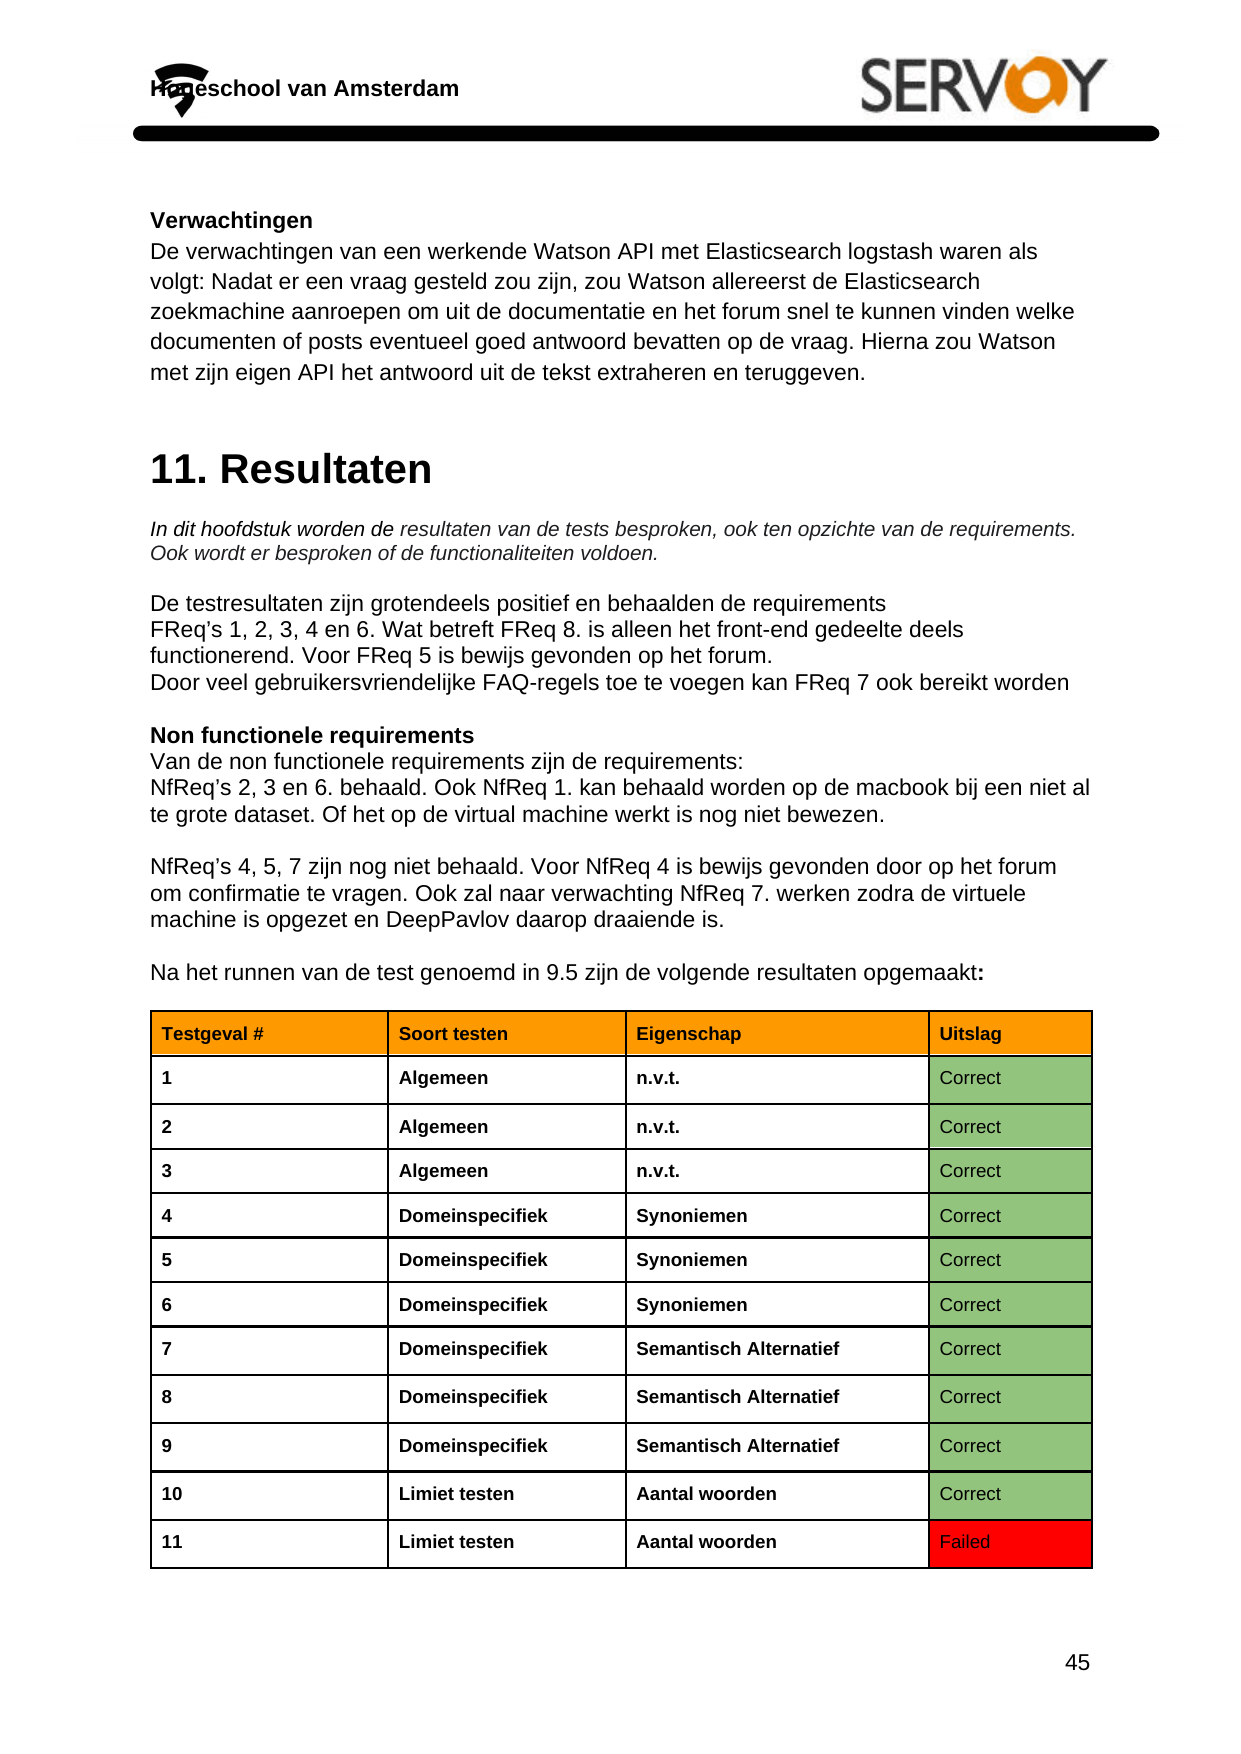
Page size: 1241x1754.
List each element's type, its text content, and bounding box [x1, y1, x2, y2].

text In dit hoofdstuk worden de resultaten van de tests besproken, ook ten opzichte van de requirements. Ook wordt er besproken of de functionaliteiten voldoen. [150, 517, 1090, 565]
table_cell Correct [930, 1239, 1091, 1281]
table_cell 4 [152, 1194, 387, 1236]
table_header Soort testen [389, 1012, 625, 1054]
table_cell 10 [152, 1473, 387, 1519]
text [150, 150, 1090, 415]
table_cell Correct [930, 1057, 1091, 1103]
table_cell Semantisch Alternatief [627, 1328, 928, 1374]
table_cell Correct [930, 1283, 1091, 1325]
table_cell Semantisch Alternatief [627, 1424, 928, 1470]
table_cell Algemeen [389, 1150, 625, 1192]
table_cell Domeinspecifiek [389, 1283, 625, 1325]
table_cell Limiet testen [389, 1521, 625, 1567]
table_cell Failed [930, 1521, 1091, 1567]
table_cell 8 [152, 1376, 387, 1422]
table_cell Aantal woorden [627, 1473, 928, 1519]
table_cell Limiet testen [389, 1473, 625, 1519]
table_cell Semantisch Alternatief [627, 1376, 928, 1422]
table_cell 11 [152, 1521, 387, 1567]
text De testresultaten zijn grotendeels positief en behaalden de requirements FReq’s 1, 2, 3, 4 en 6. Wat betreft FReq 8. is alleen het front-end gedeelte deels functionerend. Voor FReq 5 is bewijs gevonden op het forum. Door veel gebruikersvriendelijke FAQ-regels toe te voegen kan FReq 7 ook bereikt worden Non functionele requirements Van de non functionele requirements zijn de requirements: NfReq’s 2, 3 en 6. behaald. Ook NfReq 1. kan behaald worden op de macbook bij een niet al te grote dataset. Of het op de virtual machine werkt is nog niet bewezen. NfReq’s 4, 5, 7 zijn nog niet behaald. Voor NfReq 4 is bewijs gevonden door op het forum om confirmatie te vragen. Ook zal naar verwachting NfReq 7. werken zodra de virtuele machine is opgezet en DeepPavlov daarop draaiende is. Na het runnen van de test genoemd in 9.5 zijn de volgende resultaten opgemaakt: [150, 590, 1090, 985]
table_cell Domeinspecifiek [389, 1424, 625, 1470]
table_cell Aantal woorden [627, 1521, 928, 1567]
table_cell 6 [152, 1283, 387, 1325]
table_header Eigenschap [627, 1012, 928, 1054]
table_cell 3 [152, 1150, 387, 1192]
table_cell Correct [930, 1376, 1091, 1422]
table_cell Correct [930, 1473, 1091, 1519]
table_cell 9 [152, 1424, 387, 1470]
table_cell 7 [152, 1328, 387, 1374]
table_cell Domeinspecifiek [389, 1194, 625, 1236]
table_header Uitslag [930, 1012, 1091, 1054]
table_cell n.v.t. [627, 1057, 928, 1103]
table_cell 1 [152, 1057, 387, 1103]
table_cell n.v.t. [627, 1105, 928, 1147]
table_cell Domeinspecifiek [389, 1239, 625, 1281]
table_cell Correct [930, 1424, 1091, 1470]
table_cell Synoniemen [627, 1194, 928, 1236]
table_cell Domeinspecifiek [389, 1328, 625, 1374]
table_cell 5 [152, 1239, 387, 1281]
table_cell Synoniemen [627, 1239, 928, 1281]
picture [142, 53, 213, 119]
table_cell Correct [930, 1194, 1091, 1236]
table_cell n.v.t. [627, 1150, 928, 1192]
table_cell Domeinspecifiek [389, 1376, 625, 1422]
table_cell Correct [930, 1328, 1091, 1374]
table_cell Correct [930, 1105, 1091, 1147]
table_cell Algemeen [389, 1057, 625, 1103]
subtitle 11. Resultaten [150, 444, 1090, 492]
table_cell Correct [930, 1150, 1091, 1192]
table_header Testgeval # [152, 1012, 387, 1054]
picture [75, 49, 1185, 155]
table_cell 2 [152, 1105, 387, 1147]
table_cell Synoniemen [627, 1283, 928, 1325]
table_cell Algemeen [389, 1105, 625, 1147]
